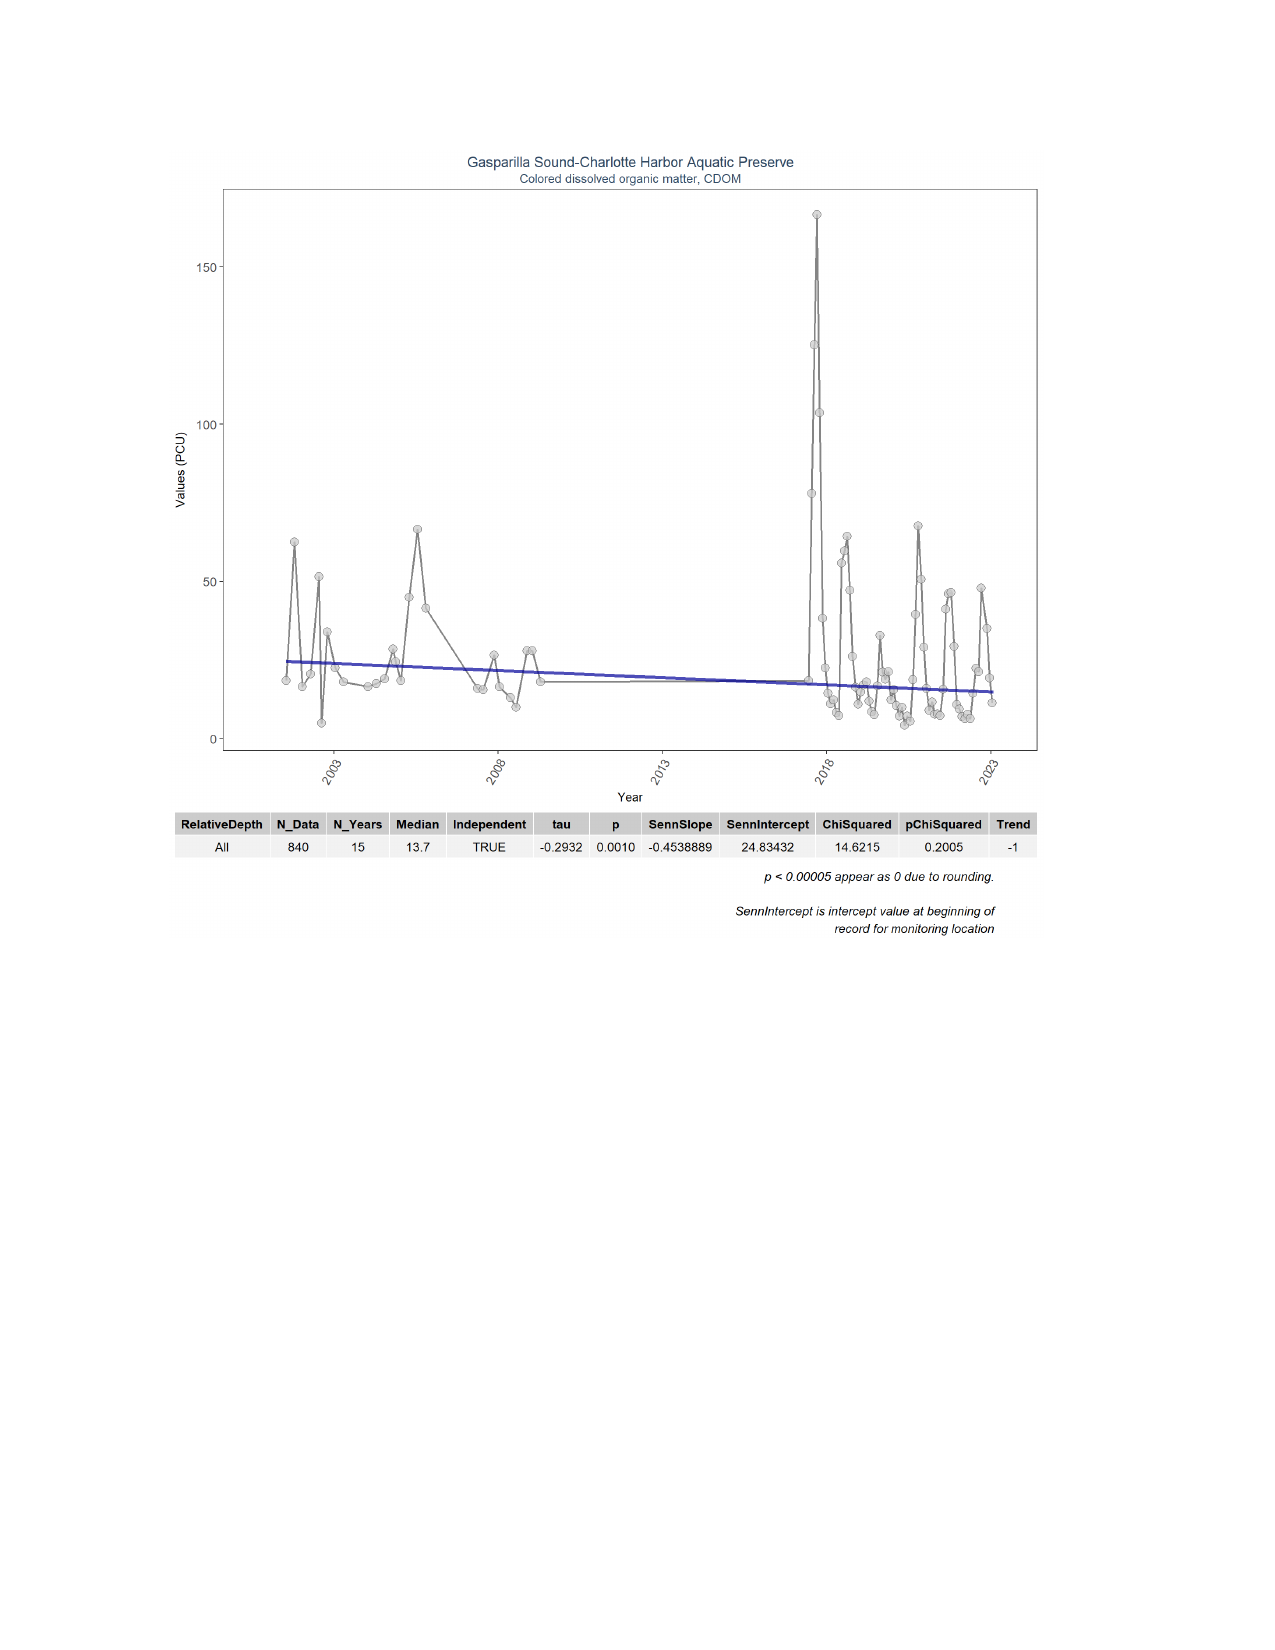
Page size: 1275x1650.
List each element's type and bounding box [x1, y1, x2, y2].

picture [168, 150, 1044, 938]
